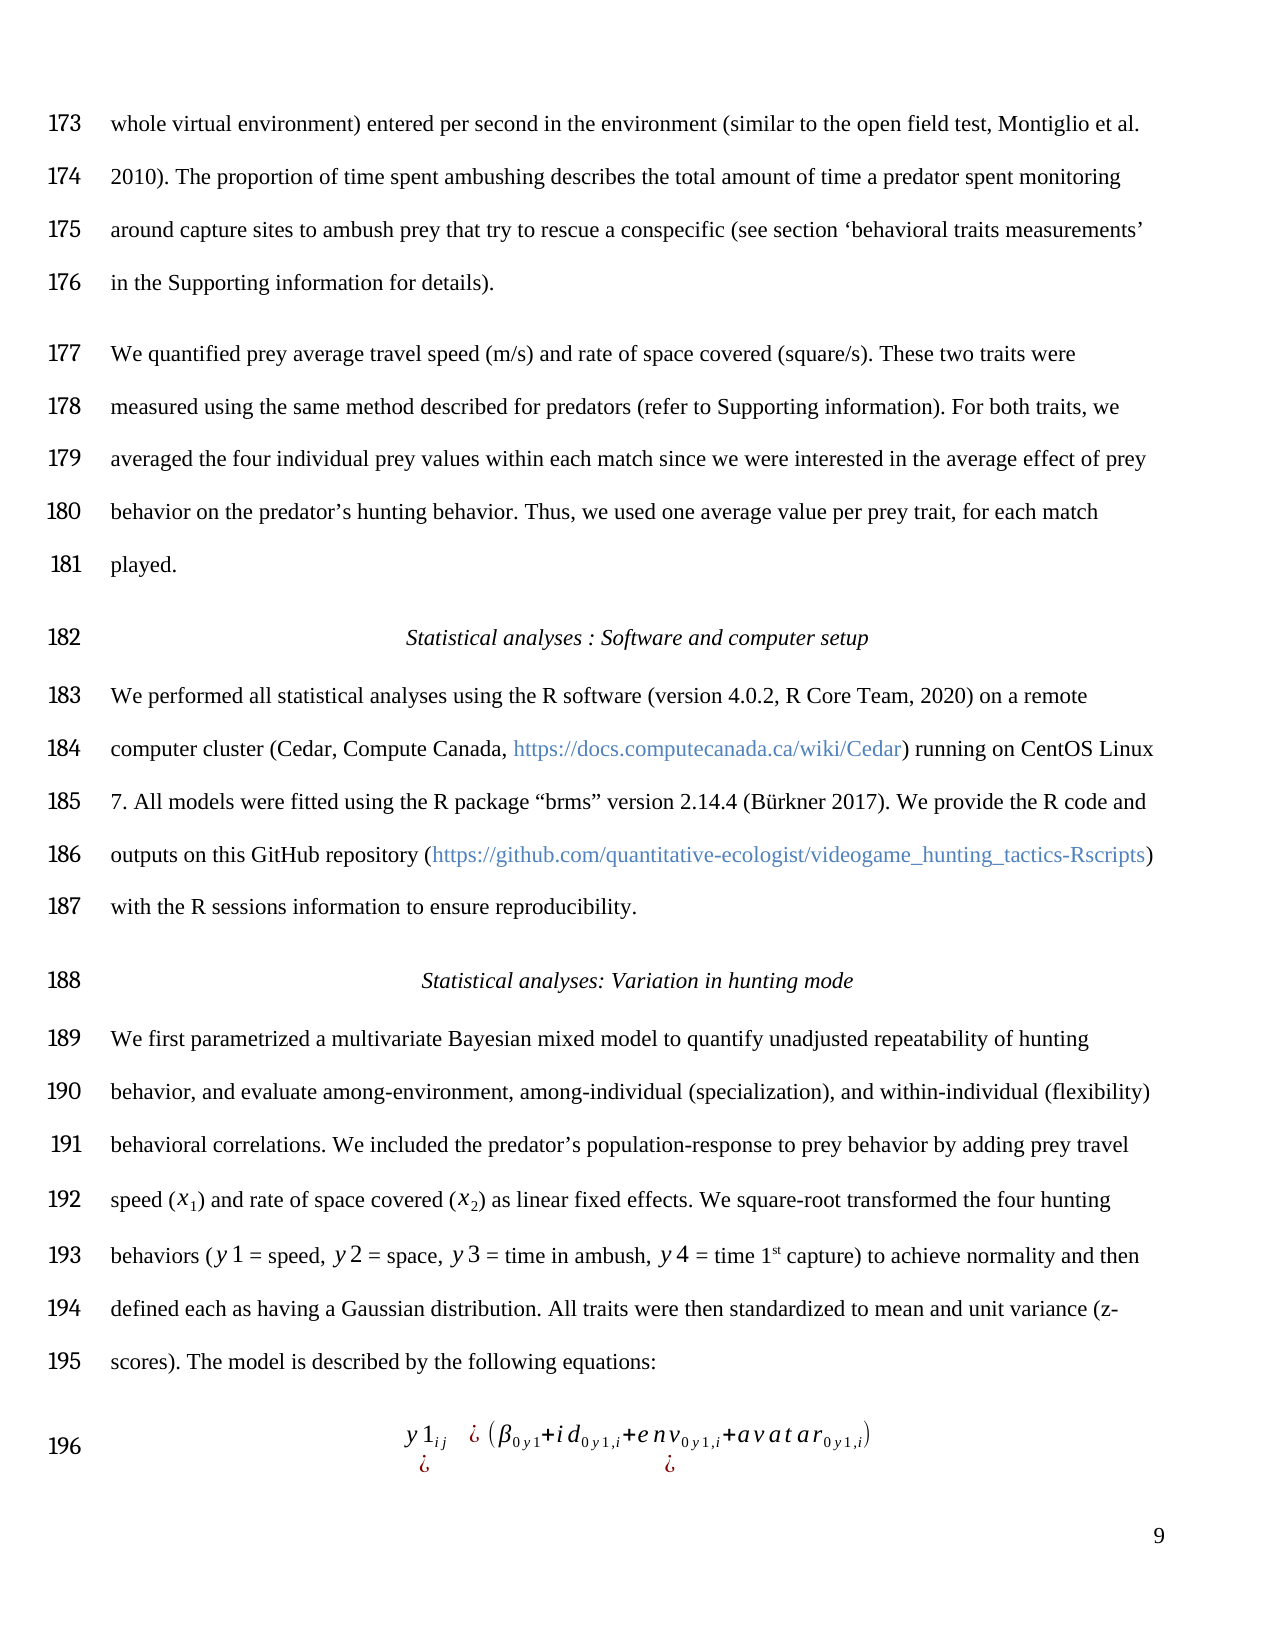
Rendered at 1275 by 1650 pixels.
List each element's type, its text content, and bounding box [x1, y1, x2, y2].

subtitle Statistical analyses : Software and computer setup [110, 624, 1164, 651]
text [110, 110, 1164, 295]
text We first parametrized a multivariate Bayesian mixed model to quantify unadjusted repeatability of hunting behavior, and evaluate among-environment, among-individual (specialization), and within-individual (flexibility) behavioral correlations. We included the predator’s population-response to prey behavior by adding prey travel speed () and rate of space covered () as linear fixed effects. We square-root transformed the four hunting behaviors ( = speed, = space, = time in ambush, = time 1st capture) to achieve normality and then defined each as having a Gaussian distribution. All traits were then standardized to mean and unit variance (z-scores). The model is described by the following equations: [110, 1025, 1164, 1374]
text We performed all statistical analyses using the R software (version 4.0.2, R Core Team, 2020) on a remote computer cluster (Cedar, Compute Canada, https://docs.computecanada.ca/wiki/Cedar) running on CentOS Linux 7. All models were fitted using the R package “brms” version 2.14.4 (Bürkner 2017). We provide the R code and outputs on this GitHub repository (https://github.com/quantitative-ecologist/videogame_hunting_tactics-Rscripts) with the R sessions information to ensure reproducibility. [110, 683, 1164, 920]
text We quantified prey average travel speed (m/s) and rate of space covered (square/s). These two traits were measured using the same method described for predators (refer to Supporting information). For both traits, we averaged the four individual prey values within each match since we were interested in the average effect of prey behavior on the predator’s hunting behavior. Thus, we used one average value per prey trait, for each match played. [110, 340, 1164, 577]
subtitle Statistical analyses: Variation in hunting mode [110, 967, 1164, 993]
